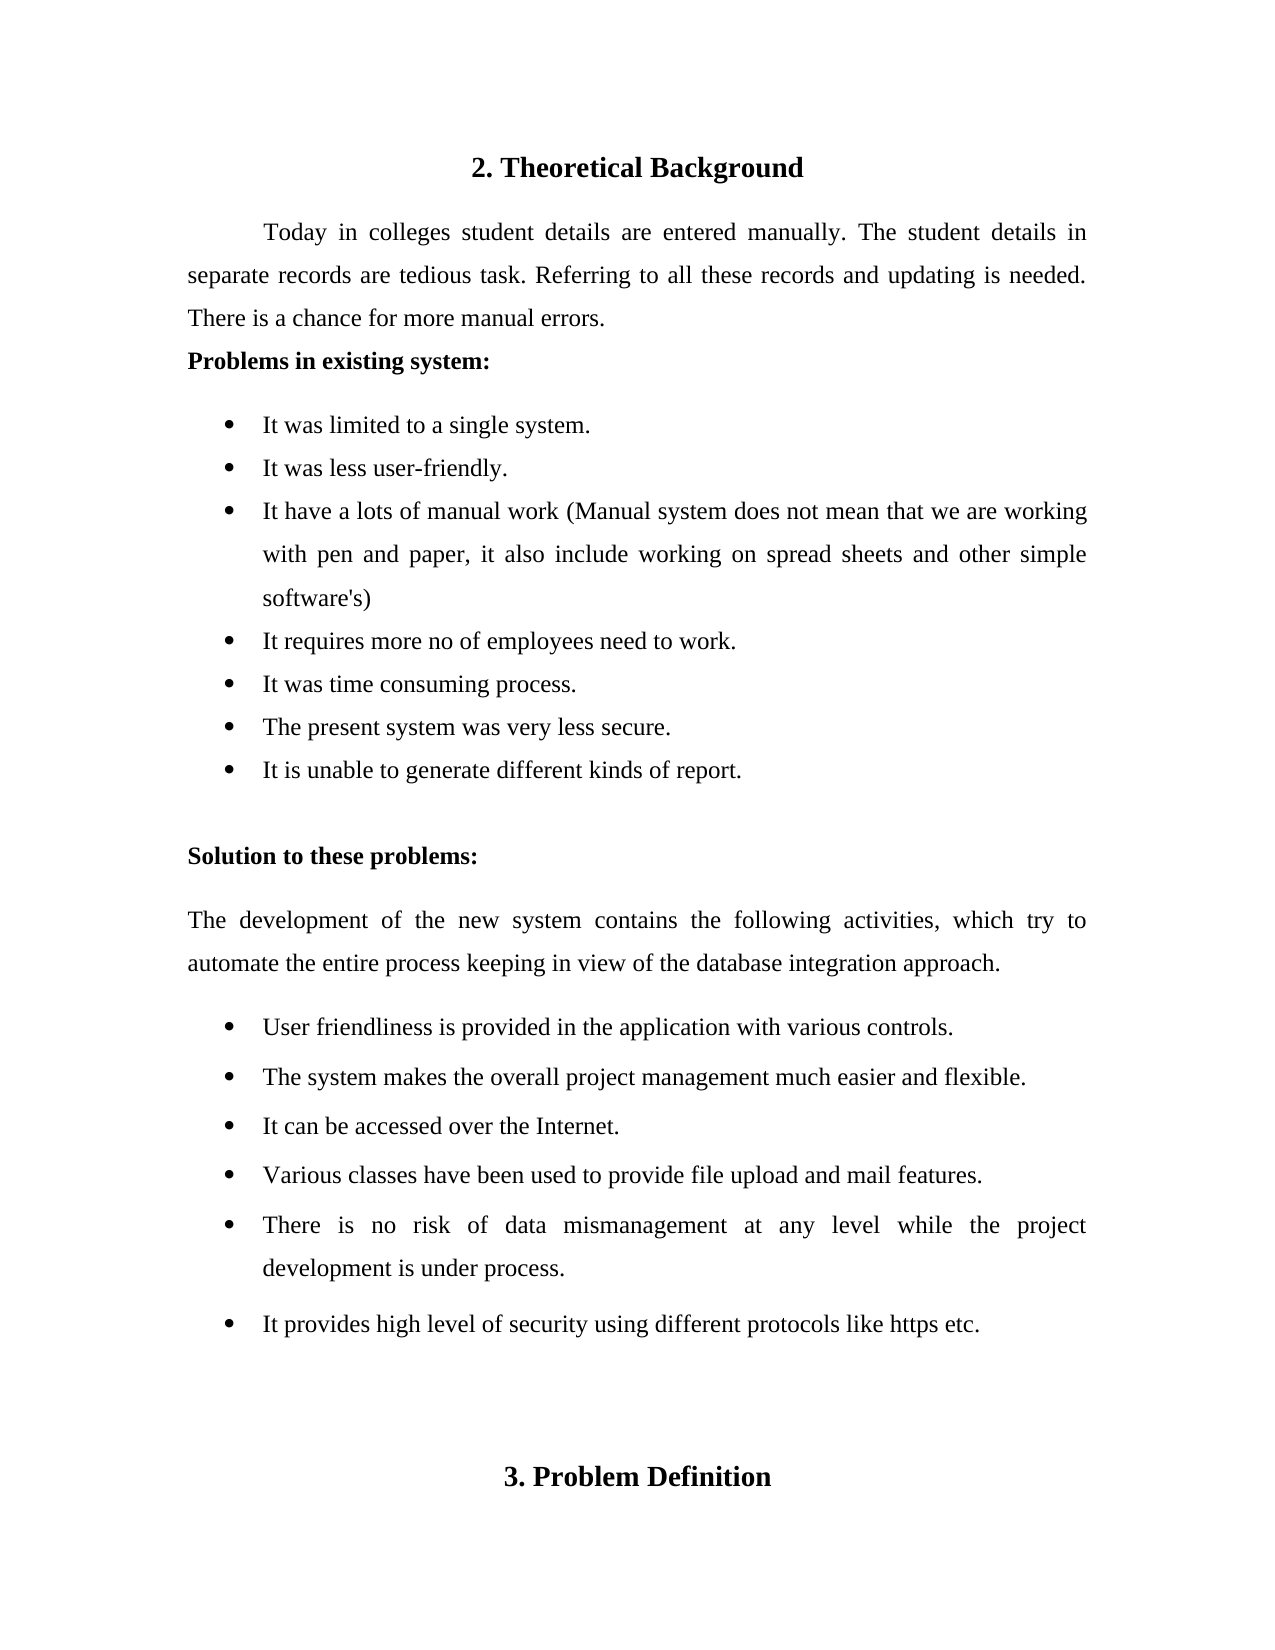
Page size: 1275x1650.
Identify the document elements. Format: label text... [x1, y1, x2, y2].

text 3. Problem Definition [187, 1459, 1087, 1492]
list It was less user-friendly. [225, 453, 1087, 482]
text 2. Theoretical Background [187, 150, 1087, 183]
list It have a lots of manual work (Manual system does not mean that we are working with pen and paper, it also include working on spread sheets and other simple software's) [225, 496, 1087, 611]
list The present system was very less secure. [225, 712, 1087, 741]
list The system makes the overall project management much easier and flexible. [225, 1062, 1087, 1091]
list User friendliness is provided in the application with various controls. [225, 1012, 1087, 1041]
list It was limited to a single system. [225, 410, 1087, 439]
text Today in colleges student details are entered manually. The student details in separate records are tedious task. Referring to all these records and updating is needed. There is a chance for more manual errors. [187, 217, 1087, 332]
list It requires more no of employees need to work. [225, 626, 1087, 654]
list It is unable to generate different kinds of report. [225, 755, 1087, 784]
text Problems in existing system: [187, 346, 1087, 375]
text The development of the new system contains the following activities, which try to automate the entire process keeping in view of the database integration approach. [187, 905, 1087, 977]
list It can be accessed over the Internet. [225, 1111, 1087, 1140]
list It was time consuming process. [225, 669, 1087, 698]
list It provides high level of security using different protocols like https etc. [225, 1309, 1087, 1337]
list Various classes have been used to provide file upload and mail features. [225, 1161, 1087, 1189]
list There is no risk of data mismanagement at any level while the project development is under process. [225, 1210, 1087, 1282]
text Solution to these problems: [187, 841, 1087, 870]
